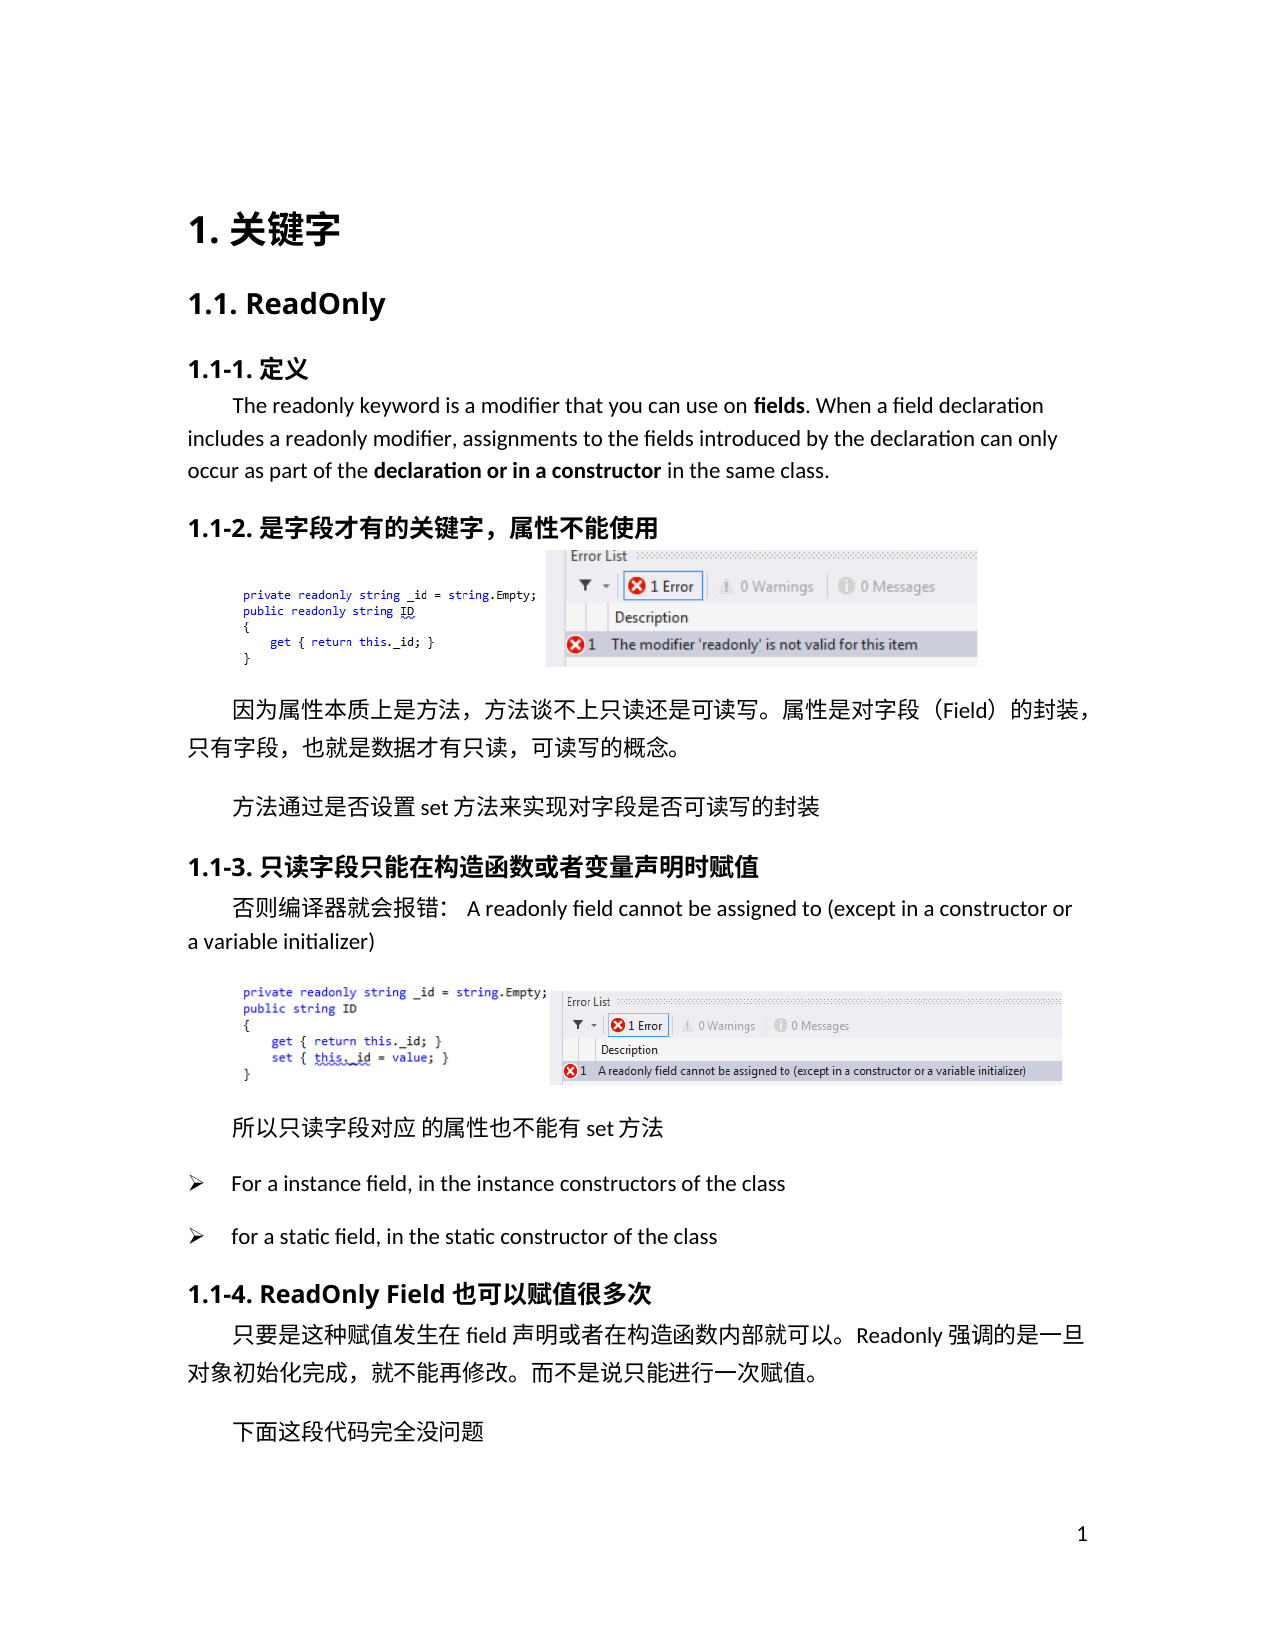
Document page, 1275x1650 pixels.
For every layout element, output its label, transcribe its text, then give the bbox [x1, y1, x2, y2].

text 否则编译器就会报错： A readonly field cannot be assigned to (except in a constructor or a variable initializer) [187, 889, 1087, 955]
text 所以只读字段对应 的属性也不能有set方法 [187, 1110, 1087, 1143]
text 方法通过是否设置set 方法来实现对字段是否可读写的封装 [187, 789, 1087, 822]
text The readonly keyword is a modifier that you can use on fields. When a field declaration includes a readonly modifier, assignments to the fields introduced by the declaration can only occur as part of the declaration or in a constructor in the same class. [187, 392, 1087, 484]
text 因为属性本质上是方法，方法谈不上只读还是可读写。属性是对字段（Field）的封装，只有字段，也就是数据才有只读，可读写的概念。 [187, 692, 1087, 763]
text 下面这段代码完全没问题 [187, 1414, 1087, 1447]
subtitle 是字段才有的关键字，属性不能使用 [187, 509, 1087, 545]
subtitle ReadOnly [187, 283, 1087, 323]
picture [232, 980, 1063, 1085]
picture [232, 579, 541, 667]
list For a instance field, in the instance constructors of the class [187, 1169, 1087, 1197]
subtitle ReadOnly Field 也可以赋值很多次 [187, 1275, 1087, 1311]
subtitle 只读字段只能在构造函数或者变量声明时赋值 [187, 848, 1087, 884]
text 只要是这种赋值发生在field 声明或者在构造函数内部就可以。Readonly 强调的是一旦对象初始化完成，就不能再修改。而不是说只能进行一次赋值。 [187, 1317, 1087, 1388]
subtitle 定义 [187, 350, 1087, 386]
subtitle 关键字 [187, 200, 1087, 254]
picture [545, 550, 978, 667]
list for a static field, in the static constructor of the class [187, 1222, 1087, 1250]
